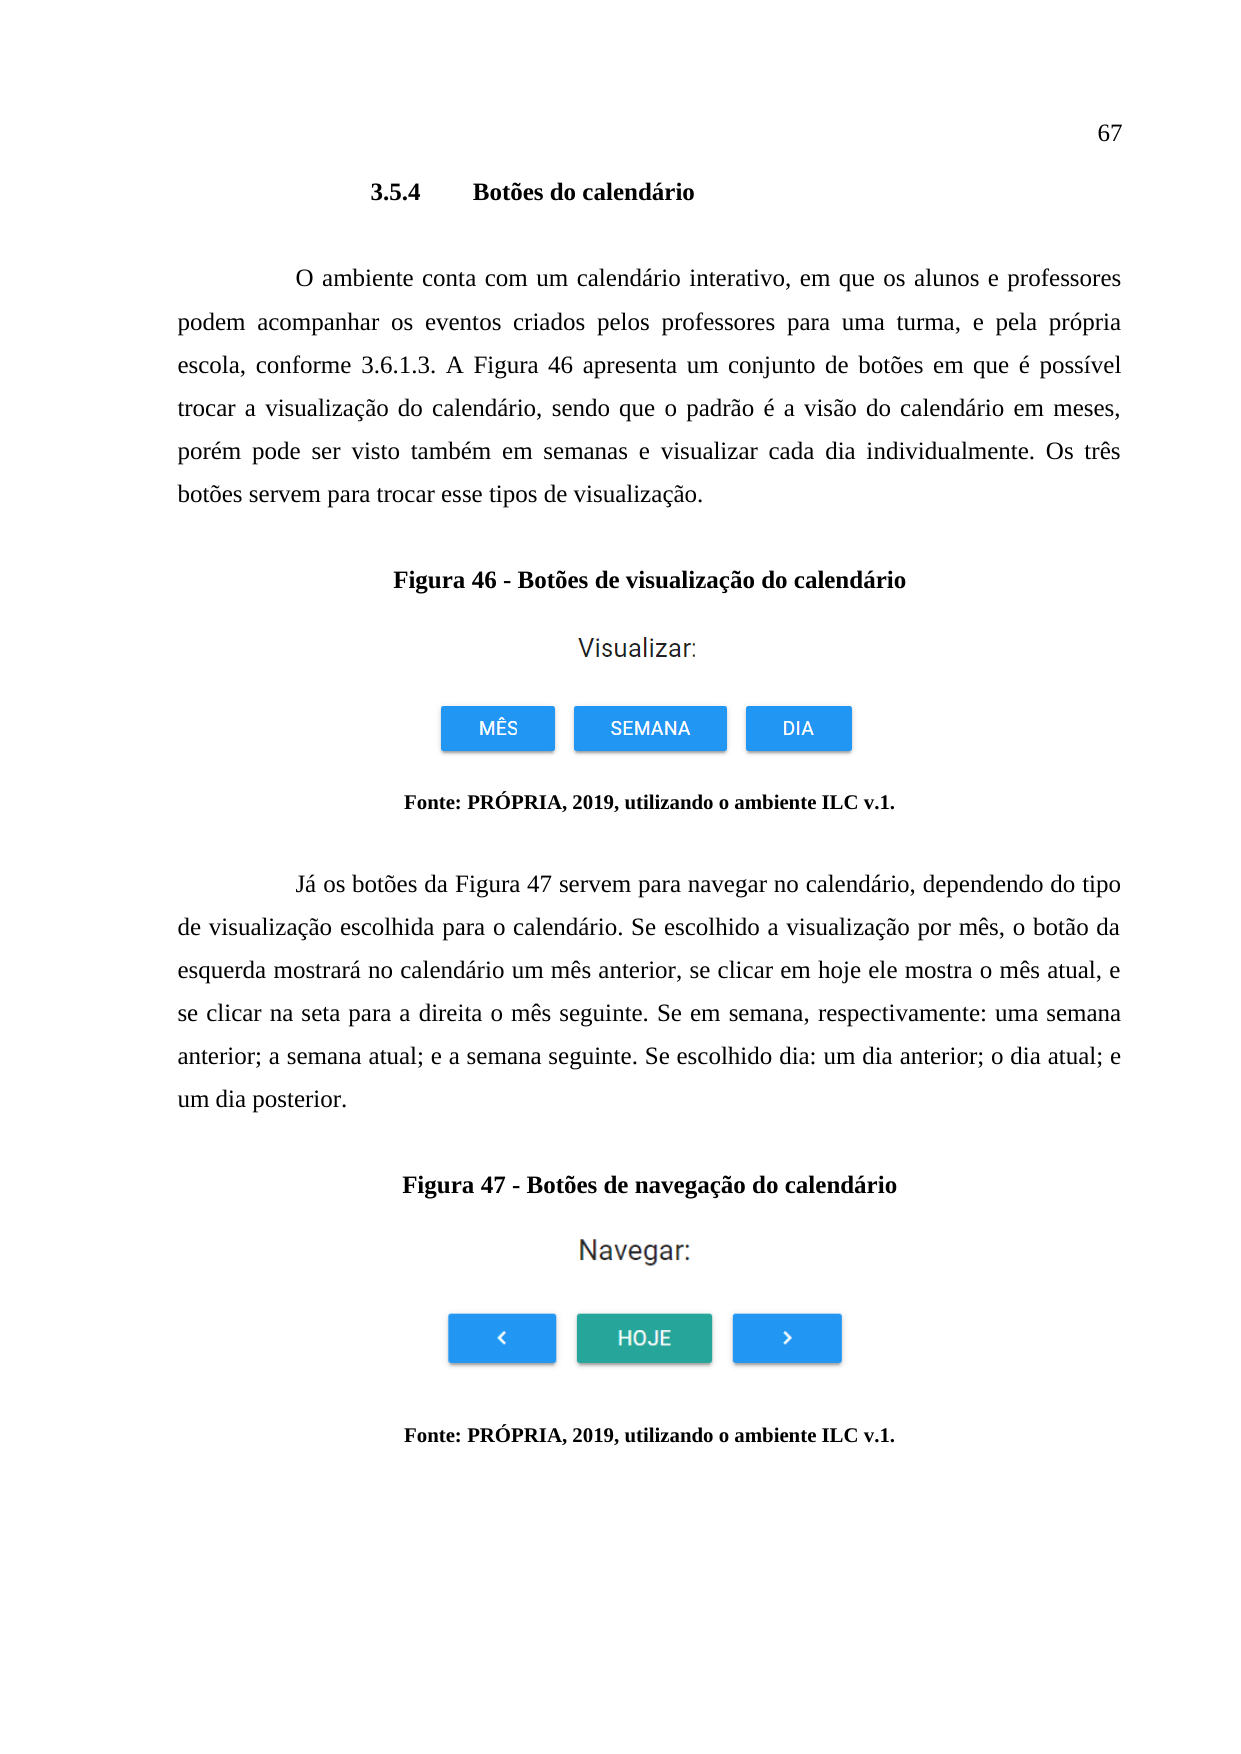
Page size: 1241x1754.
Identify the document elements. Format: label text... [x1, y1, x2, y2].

text Fonte: PRÓPRIA, 2019, utilizando o ambiente ILC v.1. [177, 789, 1122, 814]
text O ambiente conta com um calendário interativo, em que os alunos e professores podem acompanhar os eventos criados pelos professores para uma turma, e pela própria escola, conforme 3.6.1.3. A Figura 46 apresenta um conjunto de botões em que é possível trocar a visualização do calendário, sendo que o padrão é a visão do calendário em meses, porém pode ser visto também em semanas e visualizar cada dia individualmente. Os três botões servem para trocar esse tipos de visualização. [177, 263, 1122, 508]
picture [427, 608, 873, 776]
text Já os botões da Figura 47 servem para navegar no calendário, dependendo do tipo de visualização escolhida para o calendário. Se escolhido a visualização por mês, o botão da esquerda mostrará no calendário um mês anterior, se clicar em hoje ele mostra o mês atual, e se clicar na seta para a direita o mês seguinte. Se em semana, respectivamente: uma semana anterior; a semana atual; e a semana seguinte. Se escolhido dia: um dia anterior; o dia atual; e um dia posterior. [177, 869, 1122, 1113]
subtitle Botões do calendário [252, 177, 1122, 206]
picture [432, 1213, 867, 1409]
text Fonte: PRÓPRIA, 2019, utilizando o ambiente ILC v.1. [177, 1423, 1122, 1447]
